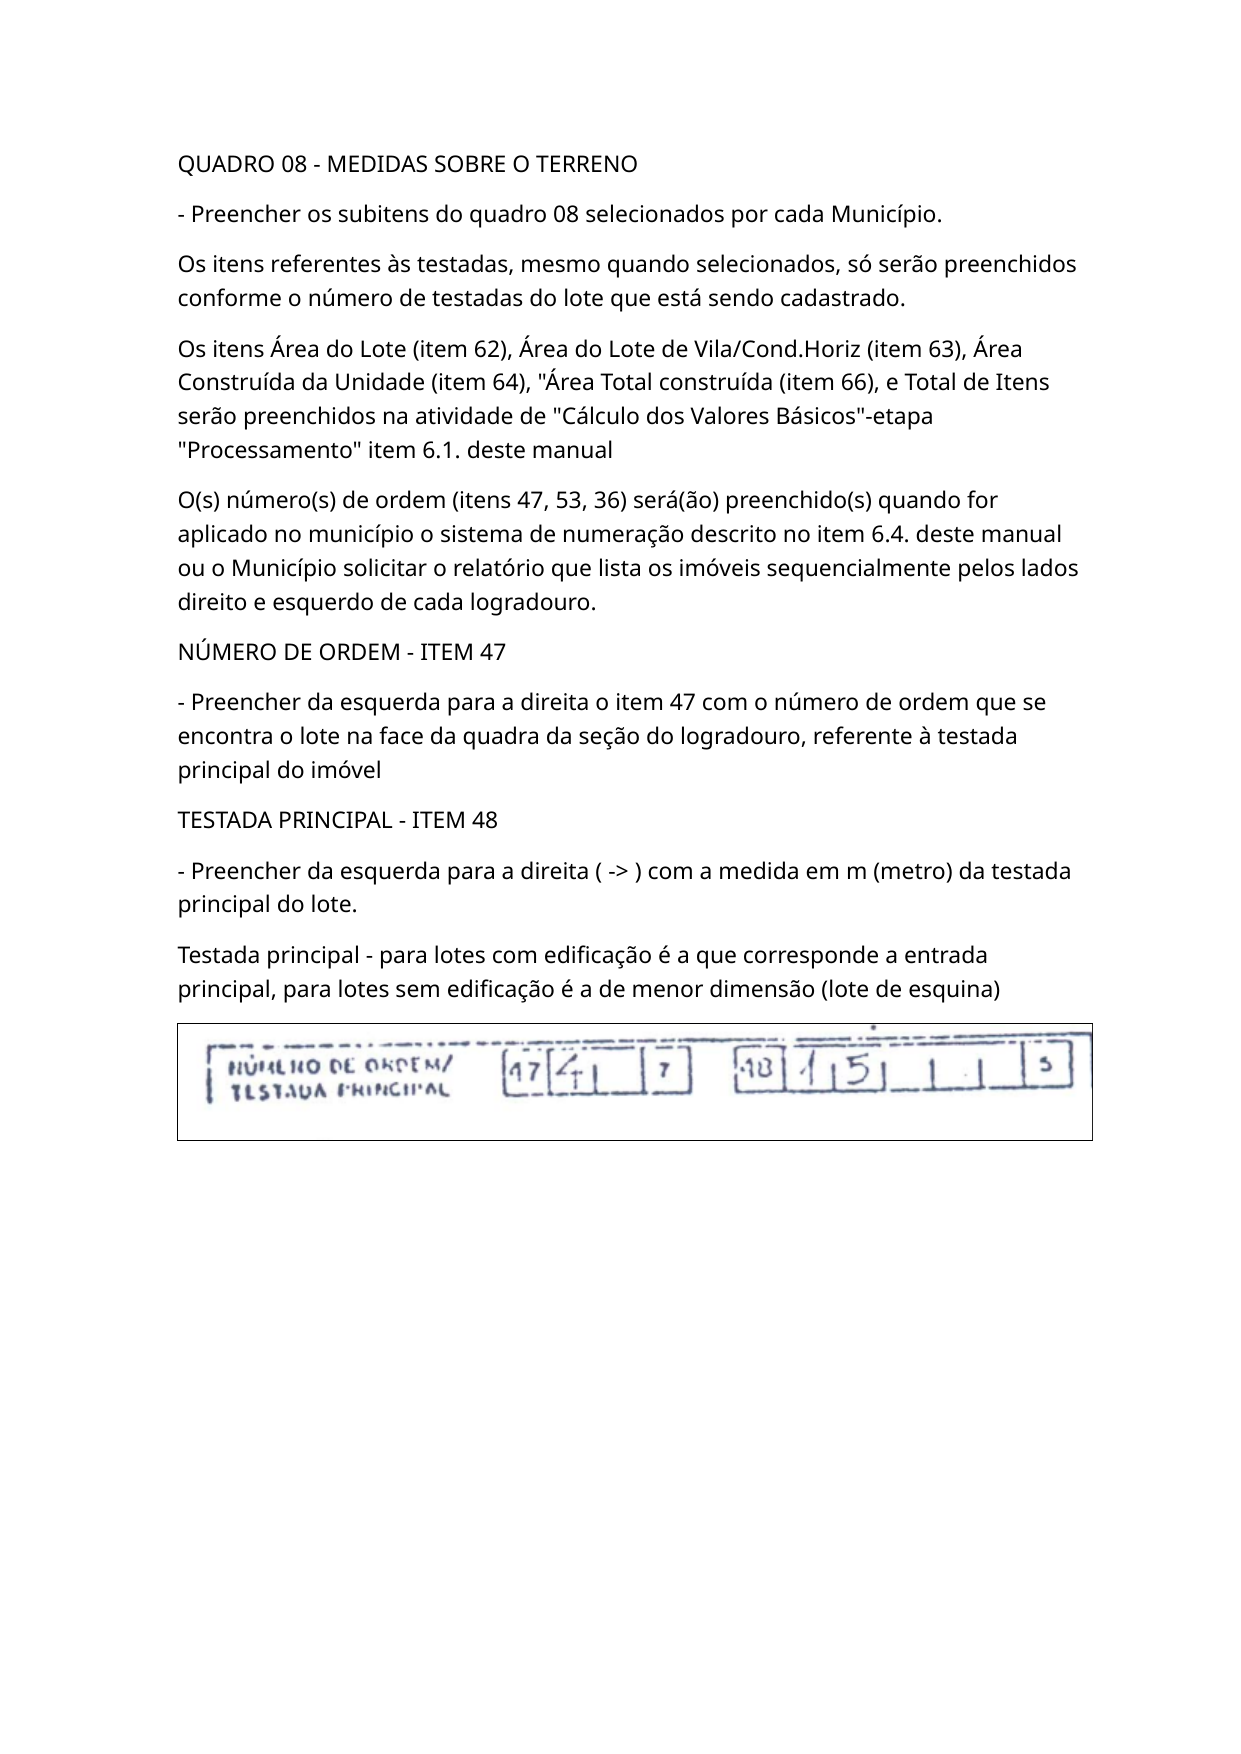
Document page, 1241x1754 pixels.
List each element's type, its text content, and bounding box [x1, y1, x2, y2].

text - Preencher os subitens do quadro 08 selecionados por cada Município. [177, 198, 1093, 229]
text - Preencher da esquerda para a direita ( -> ) com a medida em m (metro) da testada principal do lote. [177, 855, 1093, 920]
text Testada principal - para lotes com edificação é a que corresponde a entrada principal, para lotes sem edificação é a de menor dimensão (lote de esquina) [177, 939, 1093, 1004]
picture [188, 1024, 1093, 1140]
text QUADRO 08 - MEDIDAS SOBRE O TERRENO [177, 148, 1093, 179]
text Os itens referentes às testadas, mesmo quando selecionados, só serão preenchidos conforme o número de testadas do lote que está sendo cadastrado. [177, 248, 1093, 313]
text TESTADA PRINCIPAL - ITEM 48 [177, 804, 1093, 836]
text - Preencher da esquerda para a direita o item 47 com o número de ordem que se encontra o lote na face da quadra da seção do logradouro, referente à testada principal do imóvel [177, 686, 1093, 785]
table_header [178, 1024, 188, 1140]
text NÚMERO DE ORDEM - ITEM 47 [177, 636, 1093, 667]
text O(s) número(s) de ordem (itens 47, 53, 36) será(ão) preenchido(s) quando for aplicado no município o sistema de numeração descrito no item 6.4. deste manual ou o Município solicitar o relatório que lista os imóveis sequencialmente pelos lados direito e esquerdo de cada logradouro. [177, 484, 1093, 617]
text Os itens Área do Lote (item 62), Área do Lote de Vila/Cond.Horiz (item 63), Área Construída da Unidade (item 64), "Área Total construída (item 66), e Total de Itens serão preenchidos na atividade de "Cálculo dos Valores Básicos"-etapa "Processamento" item 6.1. deste manual [177, 333, 1093, 465]
